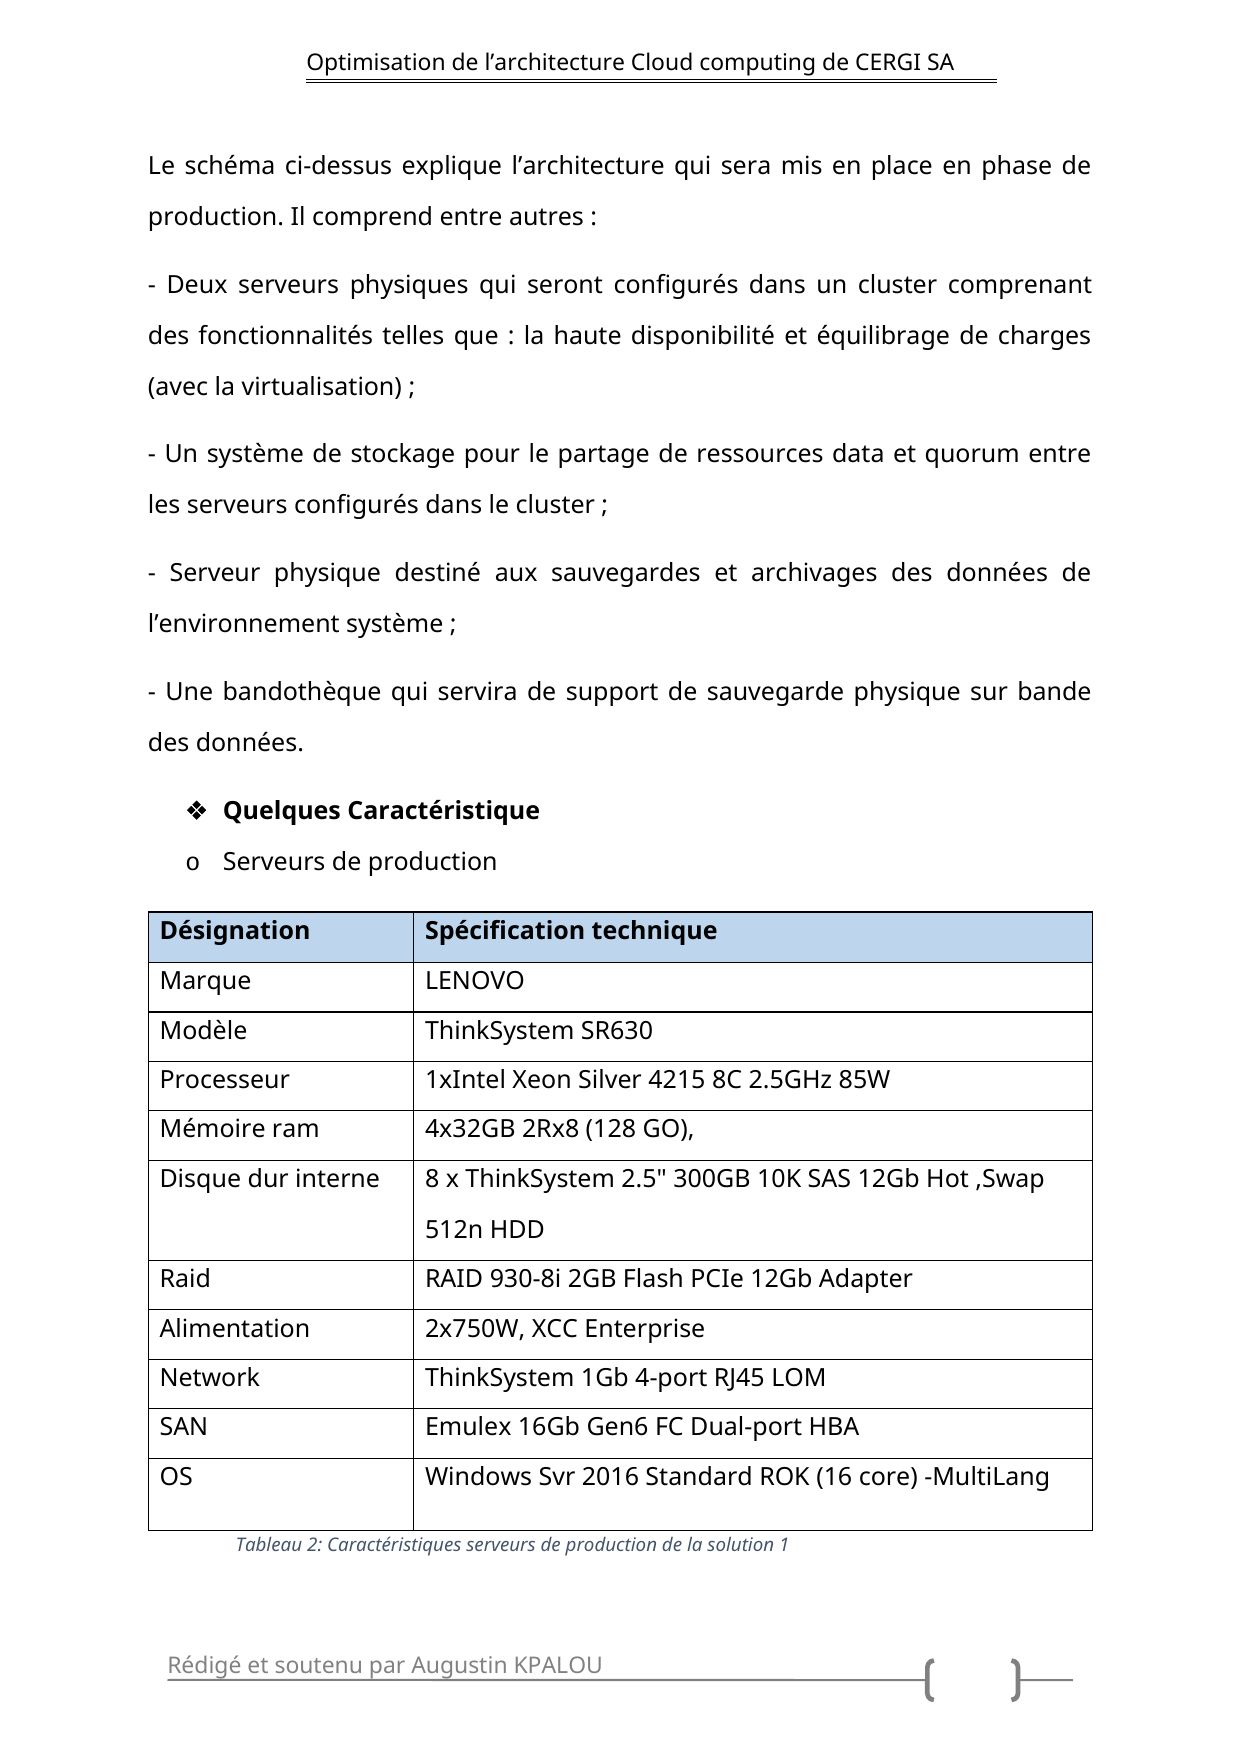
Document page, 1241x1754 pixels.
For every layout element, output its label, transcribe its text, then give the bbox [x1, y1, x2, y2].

table_cell Network [149, 1360, 413, 1408]
table_cell Windows Svr 2016 Standard ROK (16 core) -MultiLang [414, 1459, 1092, 1530]
table_cell 1xIntel Xeon Silver 4215 8C 2.5GHz 85W [414, 1062, 1092, 1110]
table_cell 8 x ThinkSystem 2.5" 300GB 10K SAS 12Gb Hot ,Swap 512n HDD [414, 1161, 1092, 1260]
table_cell Marque [149, 963, 413, 1011]
table_cell 4x32GB 2Rx8 (128 GO), [414, 1111, 1092, 1159]
table_cell Mémoire ram [149, 1111, 413, 1159]
table_cell ThinkSystem SR630 [414, 1013, 1092, 1061]
table_cell Disque dur interne [149, 1161, 413, 1260]
table_cell Modèle [149, 1013, 413, 1061]
table_cell Processeur [149, 1062, 413, 1110]
table_cell Emulex 16Gb Gen6 FC Dual-port HBA [414, 1409, 1092, 1457]
table_header Désignation [149, 913, 413, 962]
table_cell Alimentation [149, 1310, 413, 1359]
table_cell Raid [149, 1261, 413, 1309]
table_cell LENOVO [414, 963, 1092, 1011]
table_cell 2x750W, XCC Enterprise [414, 1310, 1092, 1359]
table_cell ThinkSystem 1Gb 4-port RJ45 LOM [414, 1360, 1092, 1408]
list Quelques Caractéristique [185, 792, 1093, 826]
text Le schéma ci-dessus explique l’architecture qui sera mis en place en phase de production. Il comprend entre autres : [148, 148, 1093, 233]
text - Un système de stockage pour le partage de ressources data et quorum entre les serveurs configurés dans le cluster ; [148, 436, 1093, 521]
list Serveurs de production [185, 843, 1093, 878]
text Tableau 2: Caractéristiques serveurs de production de la solution 1 [148, 1531, 1093, 1557]
text - Serveur physique destiné aux sauvegardes et archivages des données de l’environnement système ; [148, 555, 1093, 640]
table_cell SAN [149, 1409, 413, 1457]
text - Deux serveurs physiques qui seront configurés dans un cluster comprenant des fonctionnalités telles que : la haute disponibilité et équilibrage de charges (avec la virtualisation) ; [148, 266, 1093, 402]
text - Une bandothèque qui servira de support de sauvegarde physique sur bande des données. [148, 674, 1093, 759]
table_header Spécification technique [414, 913, 1092, 962]
table_cell RAID 930-8i 2GB Flash PCIe 12Gb Adapter [414, 1261, 1092, 1309]
table_cell OS [149, 1459, 413, 1530]
